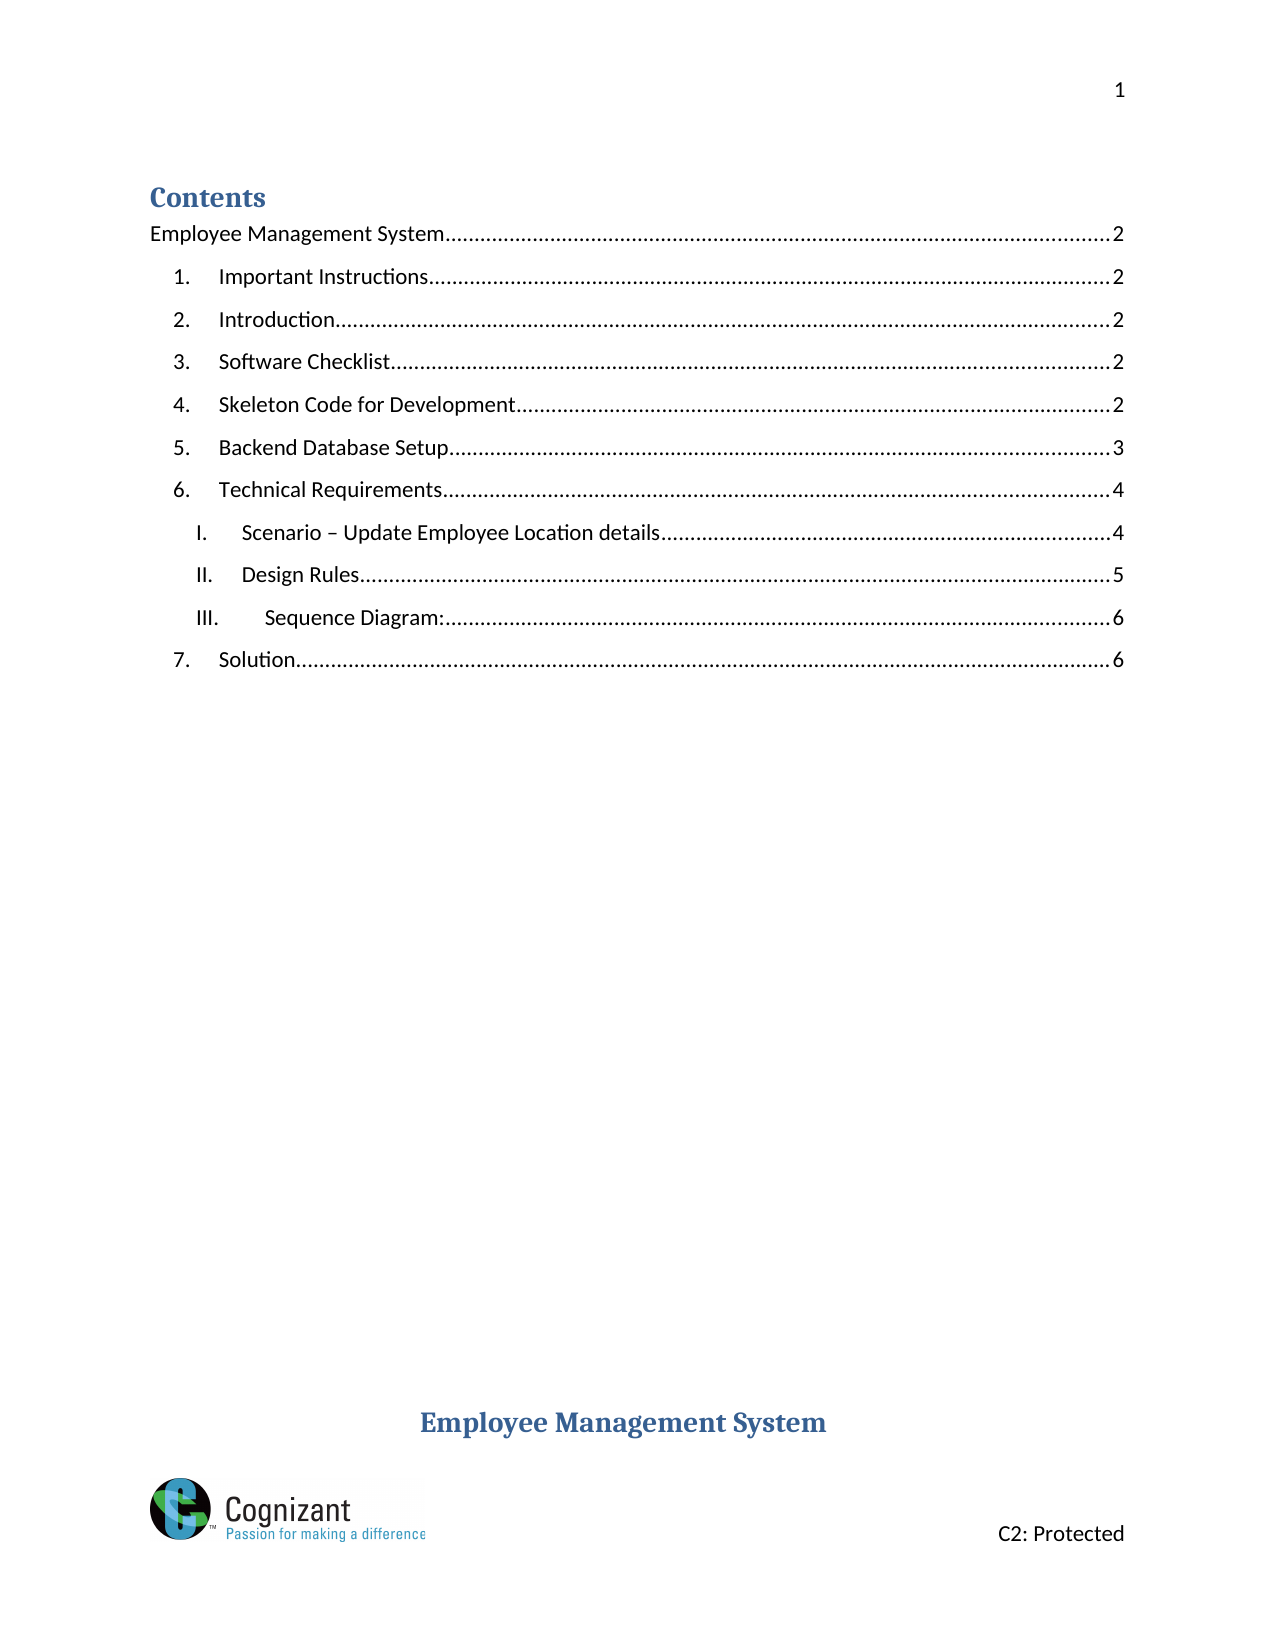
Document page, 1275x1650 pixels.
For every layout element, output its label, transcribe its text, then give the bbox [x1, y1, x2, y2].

subtitle Employee Management System [150, 1407, 1125, 1440]
picture [150, 1478, 426, 1542]
